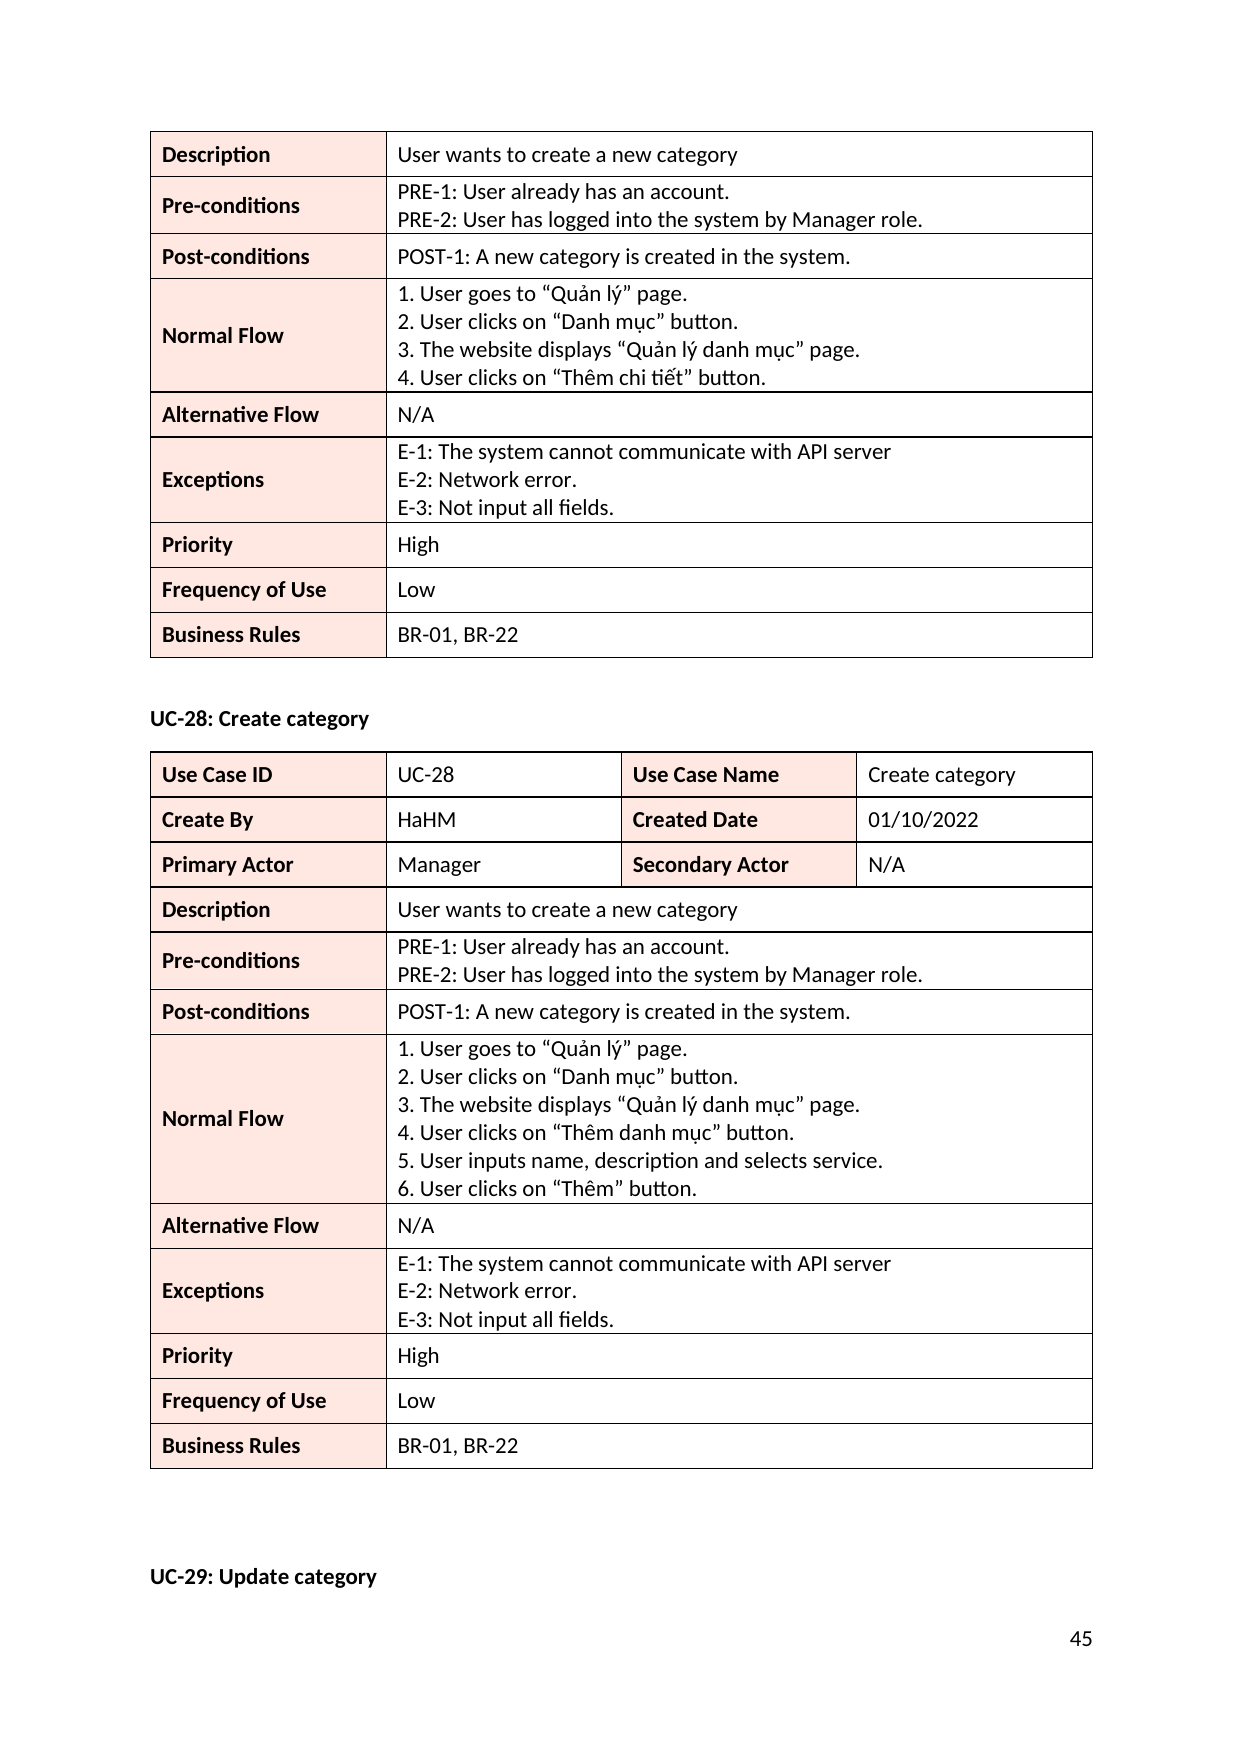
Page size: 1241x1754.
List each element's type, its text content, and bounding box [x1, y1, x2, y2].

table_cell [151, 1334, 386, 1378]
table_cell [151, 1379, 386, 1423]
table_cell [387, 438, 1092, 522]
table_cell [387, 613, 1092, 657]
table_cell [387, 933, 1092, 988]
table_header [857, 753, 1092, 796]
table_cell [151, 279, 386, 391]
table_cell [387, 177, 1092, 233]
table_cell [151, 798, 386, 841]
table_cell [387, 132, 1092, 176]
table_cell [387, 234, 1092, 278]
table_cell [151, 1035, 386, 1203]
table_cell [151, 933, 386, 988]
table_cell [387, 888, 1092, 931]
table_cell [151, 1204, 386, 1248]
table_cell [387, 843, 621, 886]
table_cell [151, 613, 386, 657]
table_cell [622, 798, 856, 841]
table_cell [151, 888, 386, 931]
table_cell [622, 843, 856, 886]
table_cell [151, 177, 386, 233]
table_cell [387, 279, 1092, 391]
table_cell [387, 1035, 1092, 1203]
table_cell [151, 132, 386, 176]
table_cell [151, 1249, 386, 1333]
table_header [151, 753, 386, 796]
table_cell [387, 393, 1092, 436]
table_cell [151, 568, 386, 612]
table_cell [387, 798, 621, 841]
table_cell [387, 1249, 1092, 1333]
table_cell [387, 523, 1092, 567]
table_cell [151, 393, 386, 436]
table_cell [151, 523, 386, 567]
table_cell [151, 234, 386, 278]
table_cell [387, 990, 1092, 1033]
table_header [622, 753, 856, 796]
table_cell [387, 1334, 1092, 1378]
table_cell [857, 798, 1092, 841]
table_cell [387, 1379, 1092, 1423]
text UC-29: Update category [150, 1562, 1093, 1591]
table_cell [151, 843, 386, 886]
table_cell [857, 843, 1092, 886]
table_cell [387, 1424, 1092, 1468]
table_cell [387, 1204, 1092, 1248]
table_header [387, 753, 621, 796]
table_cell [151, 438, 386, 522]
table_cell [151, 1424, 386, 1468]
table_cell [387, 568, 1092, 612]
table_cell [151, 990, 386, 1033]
text UC-28: Create category [150, 704, 1093, 732]
